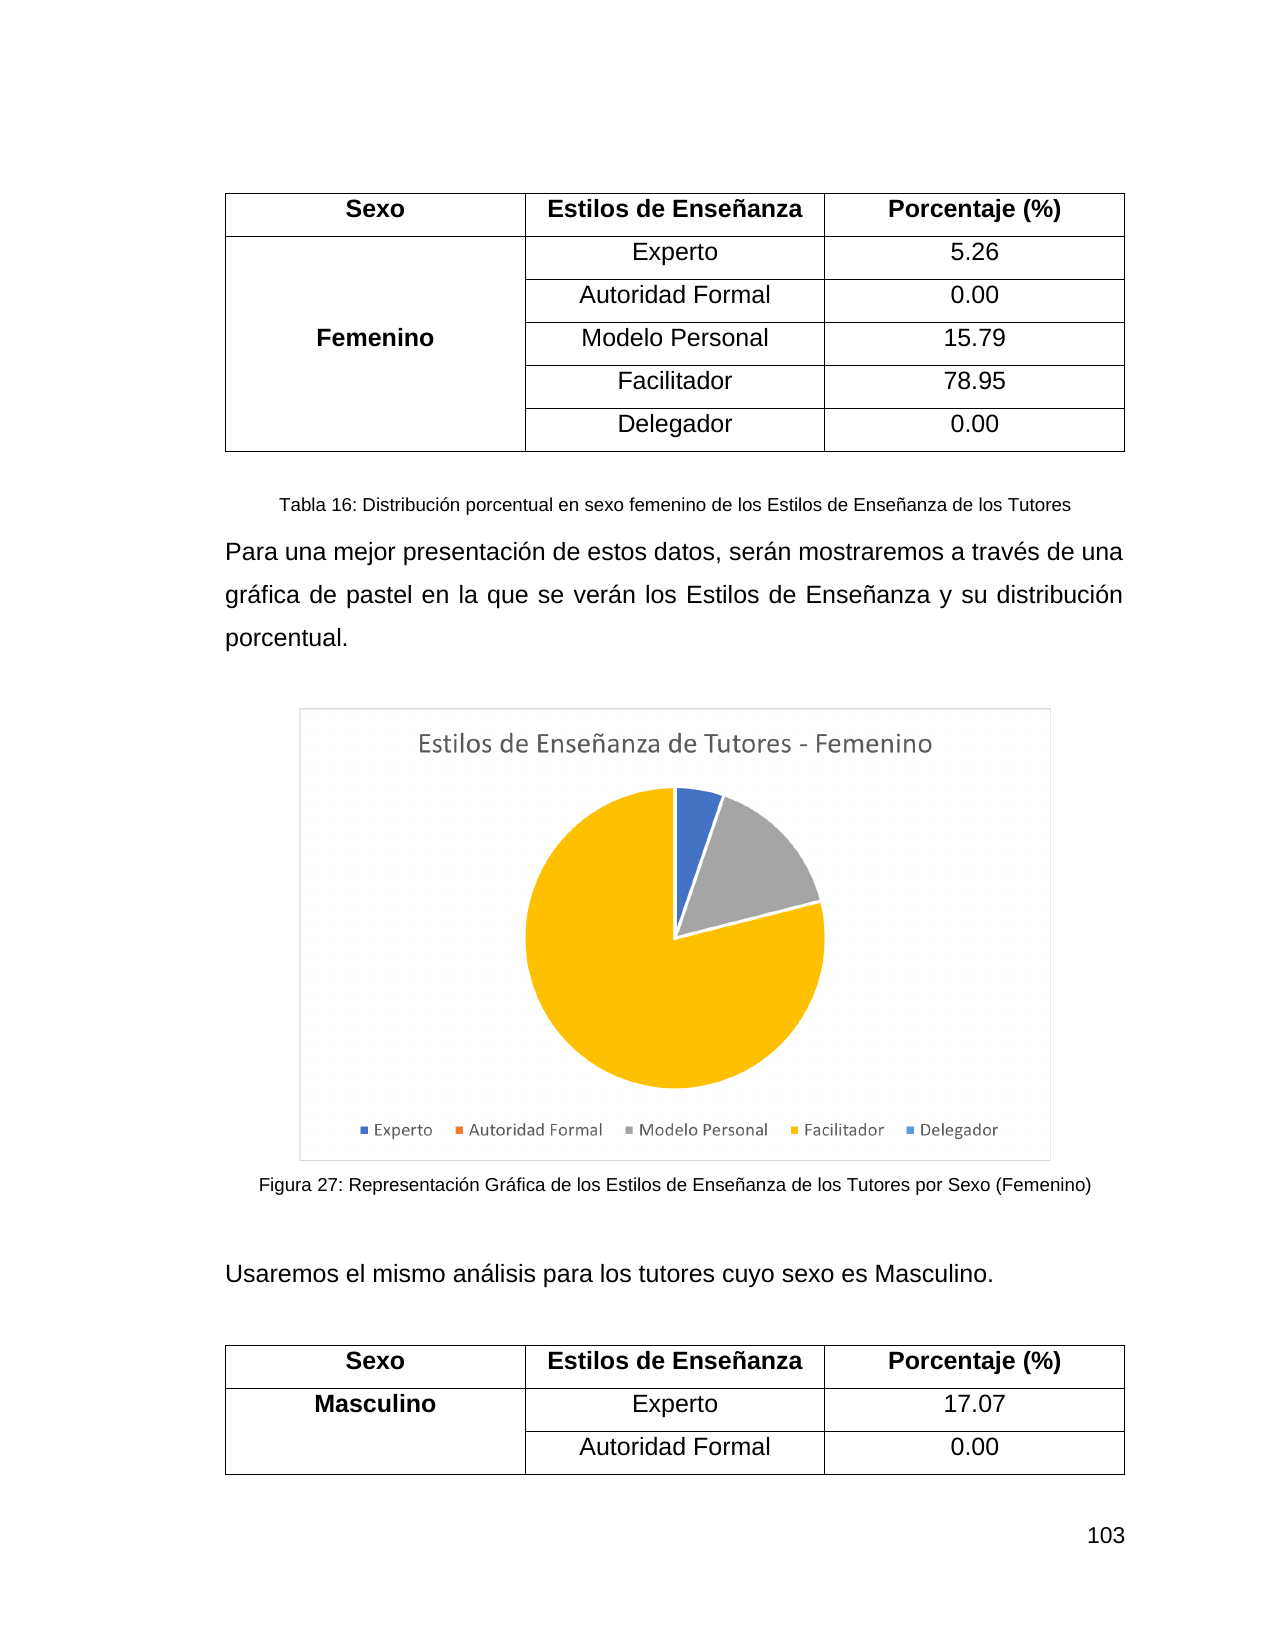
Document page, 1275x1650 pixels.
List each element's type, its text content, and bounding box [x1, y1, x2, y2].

table_cell 15.79 [825, 323, 1124, 365]
picture [299, 708, 1051, 1161]
table_header Porcentaje (%) [825, 194, 1124, 236]
table_cell 78.95 [825, 366, 1124, 408]
table_cell Experto [526, 1389, 824, 1431]
table_cell Facilitador [526, 366, 824, 408]
table_cell Delegador [526, 409, 824, 451]
table_cell Experto [526, 237, 824, 279]
table_cell Autoridad Formal [526, 280, 824, 322]
text Tabla 16: Distribución porcentual en sexo femenino de los Estilos de Enseñanza de los Tutores [225, 494, 1125, 516]
table_header Estilos de Enseñanza [526, 194, 824, 236]
table_header Sexo [226, 1346, 525, 1388]
table_cell Modelo Personal [526, 323, 824, 365]
text Figura 27: Representación Gráfica de los Estilos de Enseñanza de los Tutores por Sexo (Femenino) [225, 1173, 1125, 1195]
text Para una mejor presentación de estos datos, serán mostraremos a través de una gráfica de pastel en la que se verán los Estilos de Enseñanza y su distribución porcentual. [225, 536, 1125, 651]
table_cell 0.00 [825, 280, 1124, 322]
table_header Estilos de Enseñanza [526, 1346, 824, 1388]
table_header Porcentaje (%) [825, 1346, 1124, 1388]
table_cell Masculino [226, 1389, 525, 1474]
table_header Sexo [226, 194, 525, 236]
table_cell 0.00 [825, 1432, 1124, 1474]
table_cell Autoridad Formal [526, 1432, 824, 1474]
table_cell Femenino [226, 237, 525, 451]
text Usaremos el mismo análisis para los tutores cuyo sexo es Masculino. [225, 1259, 1125, 1288]
table_cell 17.07 [825, 1389, 1124, 1431]
table_cell 5.26 [825, 237, 1124, 279]
table_cell 0.00 [825, 409, 1124, 451]
